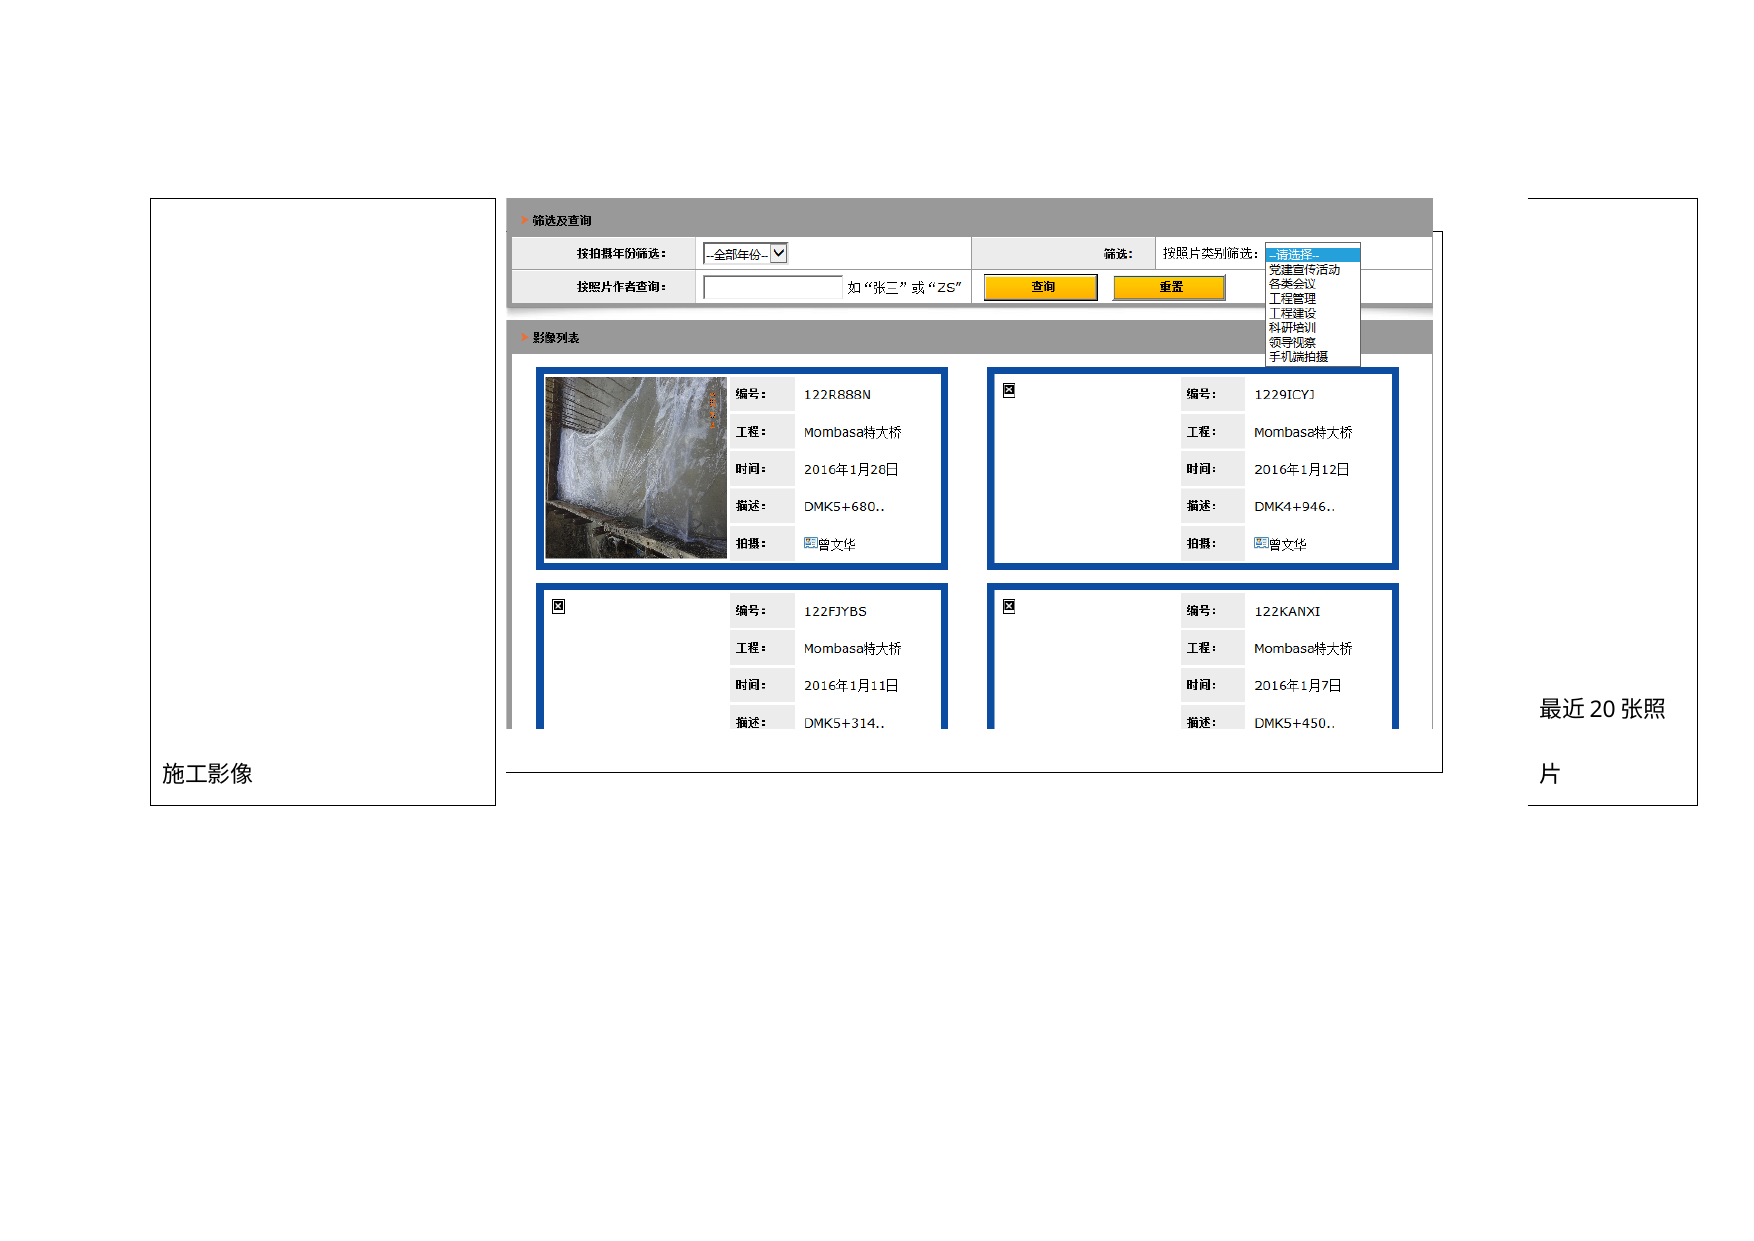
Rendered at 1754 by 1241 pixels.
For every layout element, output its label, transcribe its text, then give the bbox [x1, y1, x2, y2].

table_cell [496, 198, 1528, 805]
table_cell 最近20张照片 [1528, 199, 1697, 805]
picture [506, 198, 1433, 729]
table_cell 施工影像 [151, 199, 495, 805]
